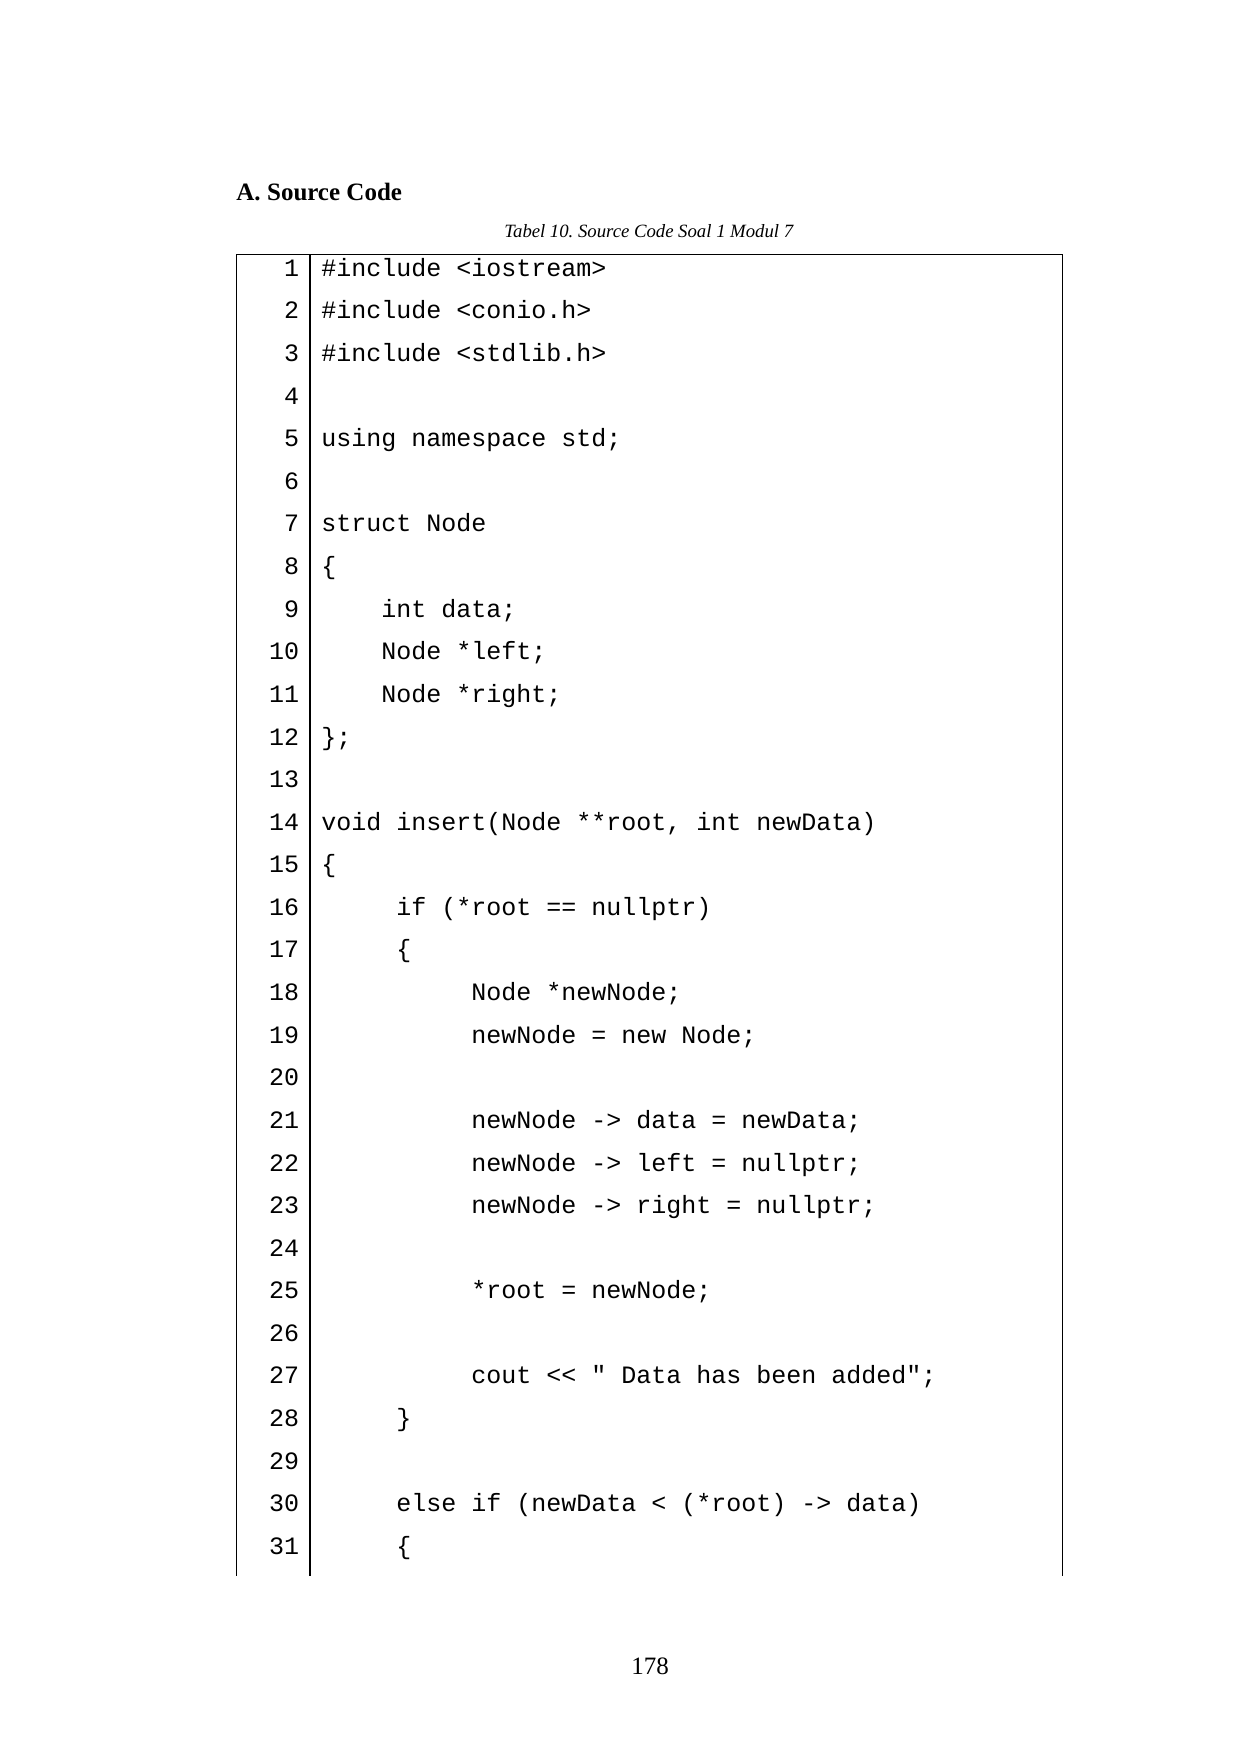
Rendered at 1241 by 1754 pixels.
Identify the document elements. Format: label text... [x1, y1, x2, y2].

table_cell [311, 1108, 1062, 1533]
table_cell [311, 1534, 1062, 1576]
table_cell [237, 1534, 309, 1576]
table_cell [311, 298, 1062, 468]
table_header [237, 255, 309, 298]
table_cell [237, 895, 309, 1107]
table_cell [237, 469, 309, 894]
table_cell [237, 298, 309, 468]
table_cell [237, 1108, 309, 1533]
text Tabel 10. Source Code Soal 1 Modul 7 [236, 220, 1063, 242]
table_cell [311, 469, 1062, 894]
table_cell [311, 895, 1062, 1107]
subtitle Source Code [236, 177, 1063, 206]
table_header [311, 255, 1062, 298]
